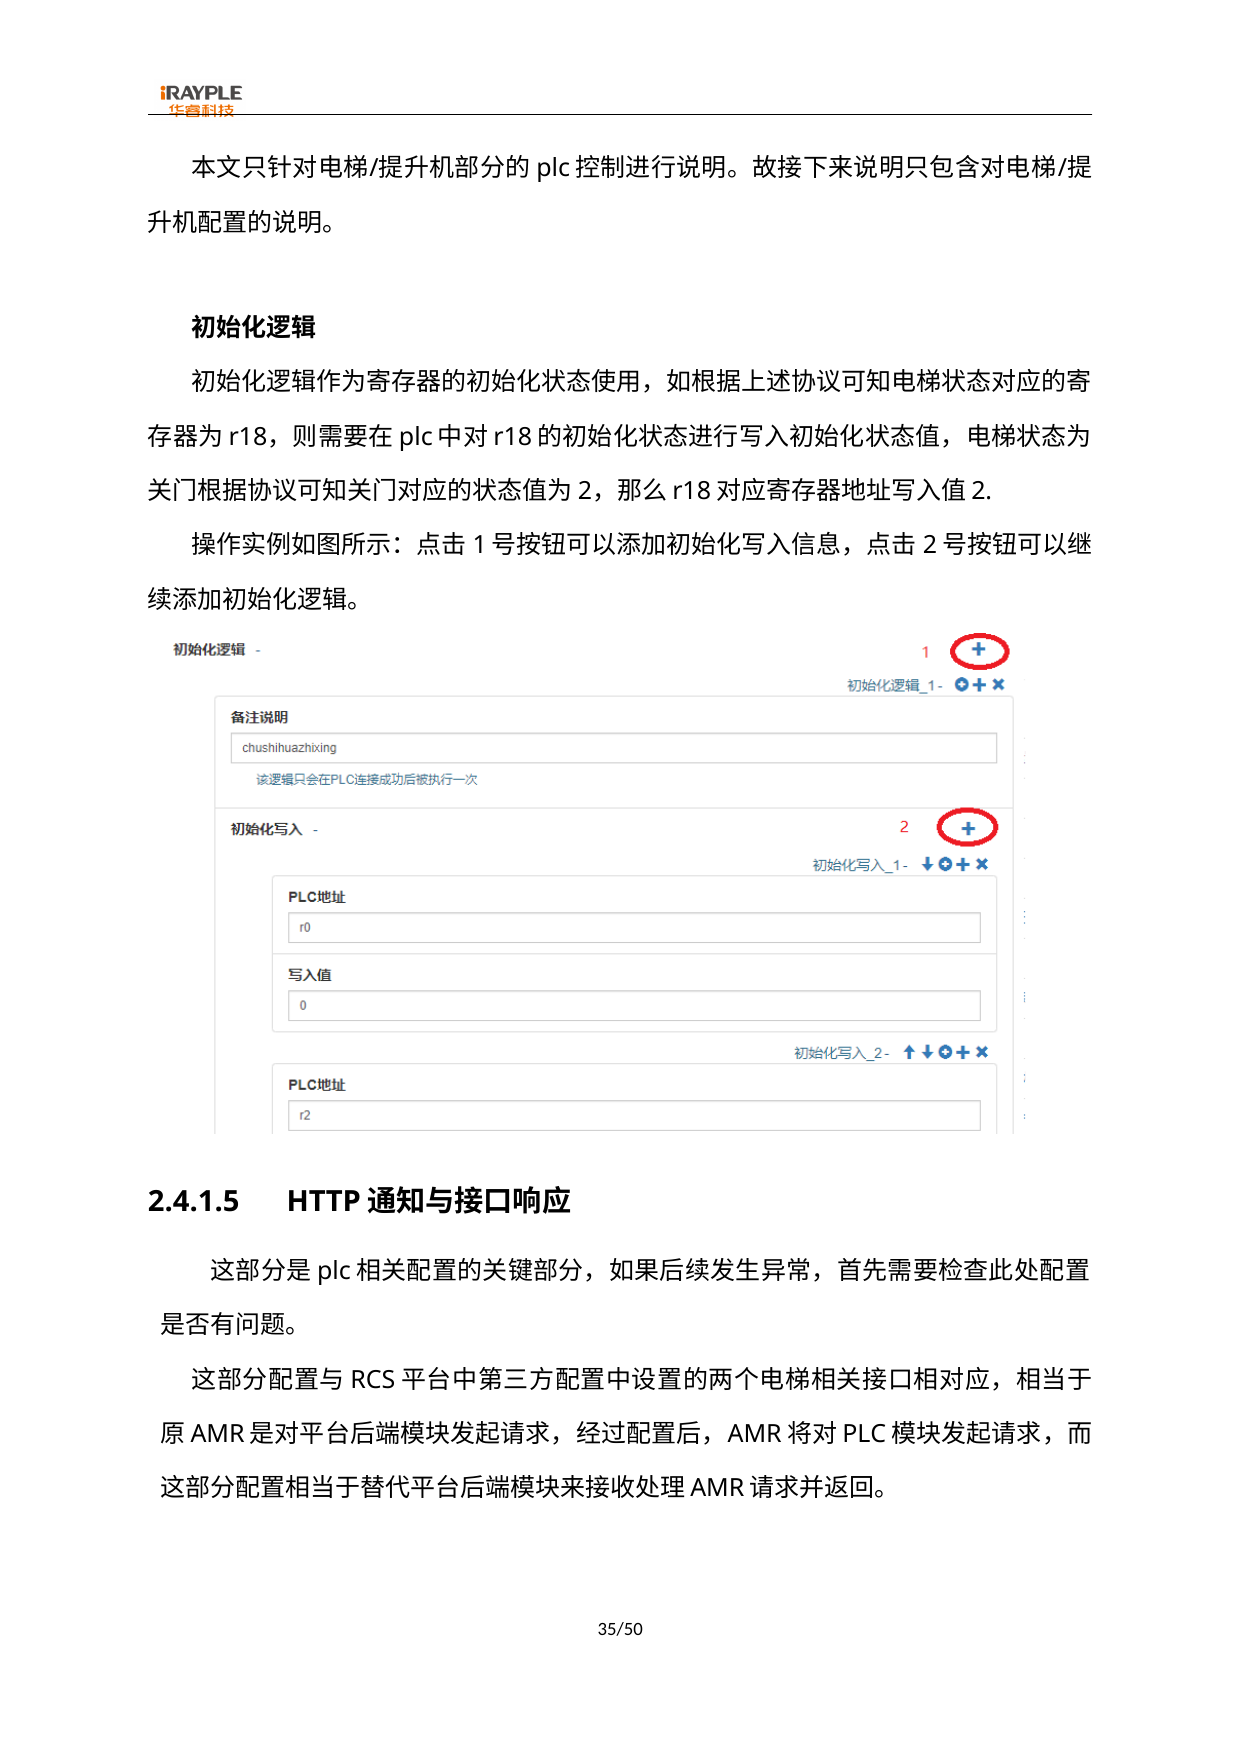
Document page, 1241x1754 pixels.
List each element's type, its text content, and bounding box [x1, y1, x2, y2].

subtitle HTTP通知与接口响应 [148, 1178, 1092, 1220]
text 这部分配置与RCS平台中第三方配置中设置的两个电梯相关接口相对应，相当于原AMR是对平台后端模块发起请求，经过配置后，AMR将对PLC模块发起请求，而这部分配置相当于替代平台后端模块来接收处理AMR请求并返回。 [160, 1359, 1092, 1504]
picture [153, 115, 247, 121]
text 初始化逻辑 [148, 307, 1092, 344]
text 初始化逻辑作为寄存器的初始化状态使用，如根据上述协议可知电梯状态对应的寄存器为r18，则需要在plc中对r18的初始化状态进行写入初始化状态值，电梯状态为关门根据协议可知关门对应的状态值为2，那么r18对应寄存器地址写入值2. [148, 362, 1092, 507]
picture [153, 79, 247, 114]
text 操作实例如图所示：点击1号按钮可以添加初始化写入信息，点击2号按钮可以继续添加初始化逻辑。 [148, 525, 1092, 616]
picture [160, 633, 1025, 1134]
text 这部分是plc相关配置的关键部分，如果后续发生异常，首先需要检查此处配置是否有问题。 [160, 1250, 1092, 1341]
text 本文只针对电梯/提升机部分的plc控制进行说明。故接下来说明只包含对电梯/提升机配置的说明。 [148, 148, 1092, 238]
